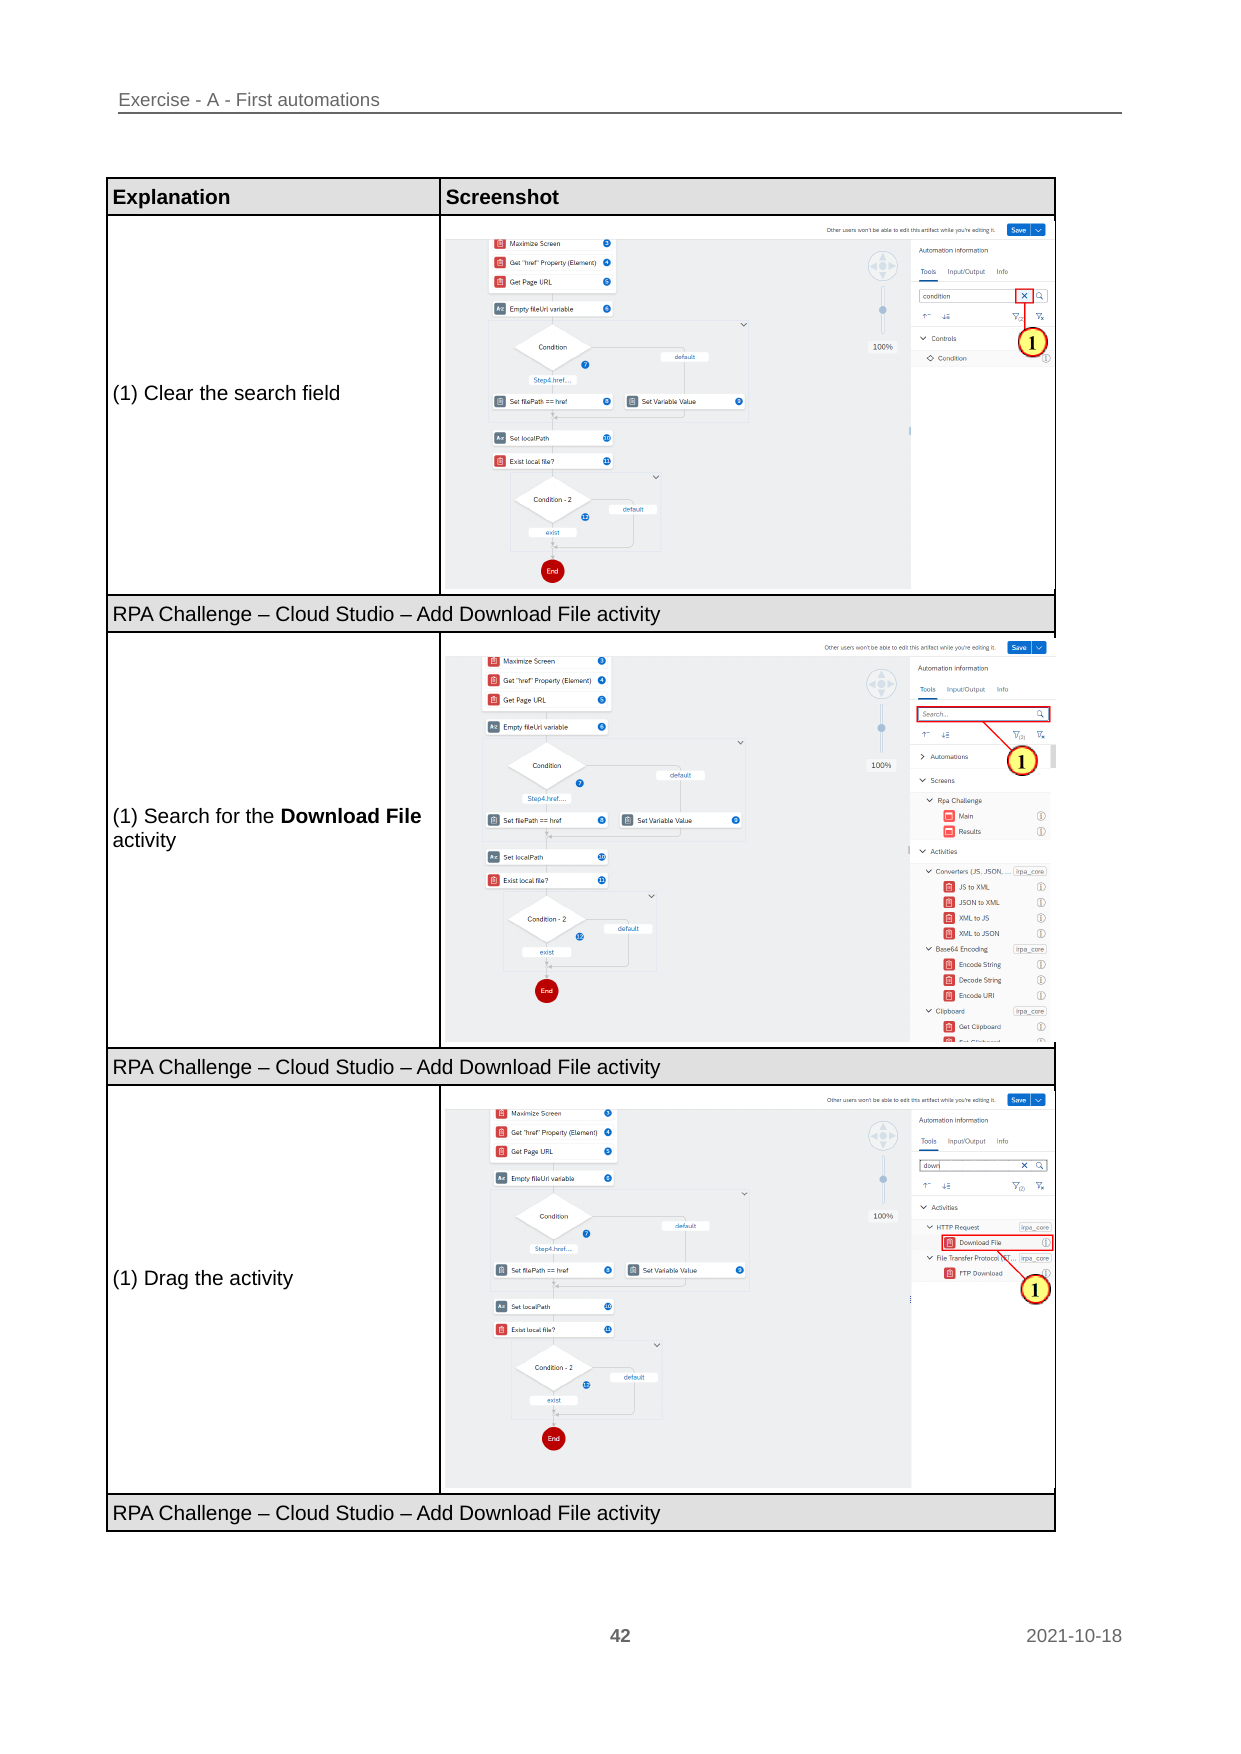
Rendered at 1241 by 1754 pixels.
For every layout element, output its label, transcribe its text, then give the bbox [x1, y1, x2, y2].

table_cell RPA Challenge – Cloud Studio – Add Download File activity [108, 1495, 1054, 1530]
table_cell RPA Challenge – Cloud Studio – Add Download File activity [108, 1049, 1054, 1084]
table_cell RPA Challenge – Cloud Studio – Add Download File activity [108, 596, 1054, 631]
table_cell [441, 216, 1054, 594]
table_cell (1) Drag the activity [108, 1086, 439, 1493]
picture [445, 638, 1056, 1042]
table_cell (1) Search for the Download File activity [108, 633, 439, 1047]
picture [445, 1091, 1055, 1488]
table_cell [441, 633, 1054, 1047]
table_cell [441, 1086, 1054, 1493]
table_header Screenshot [441, 179, 1054, 214]
table_header Explanation [108, 179, 439, 214]
picture [445, 221, 1055, 589]
table_cell (1) Clear the search field [108, 216, 439, 594]
